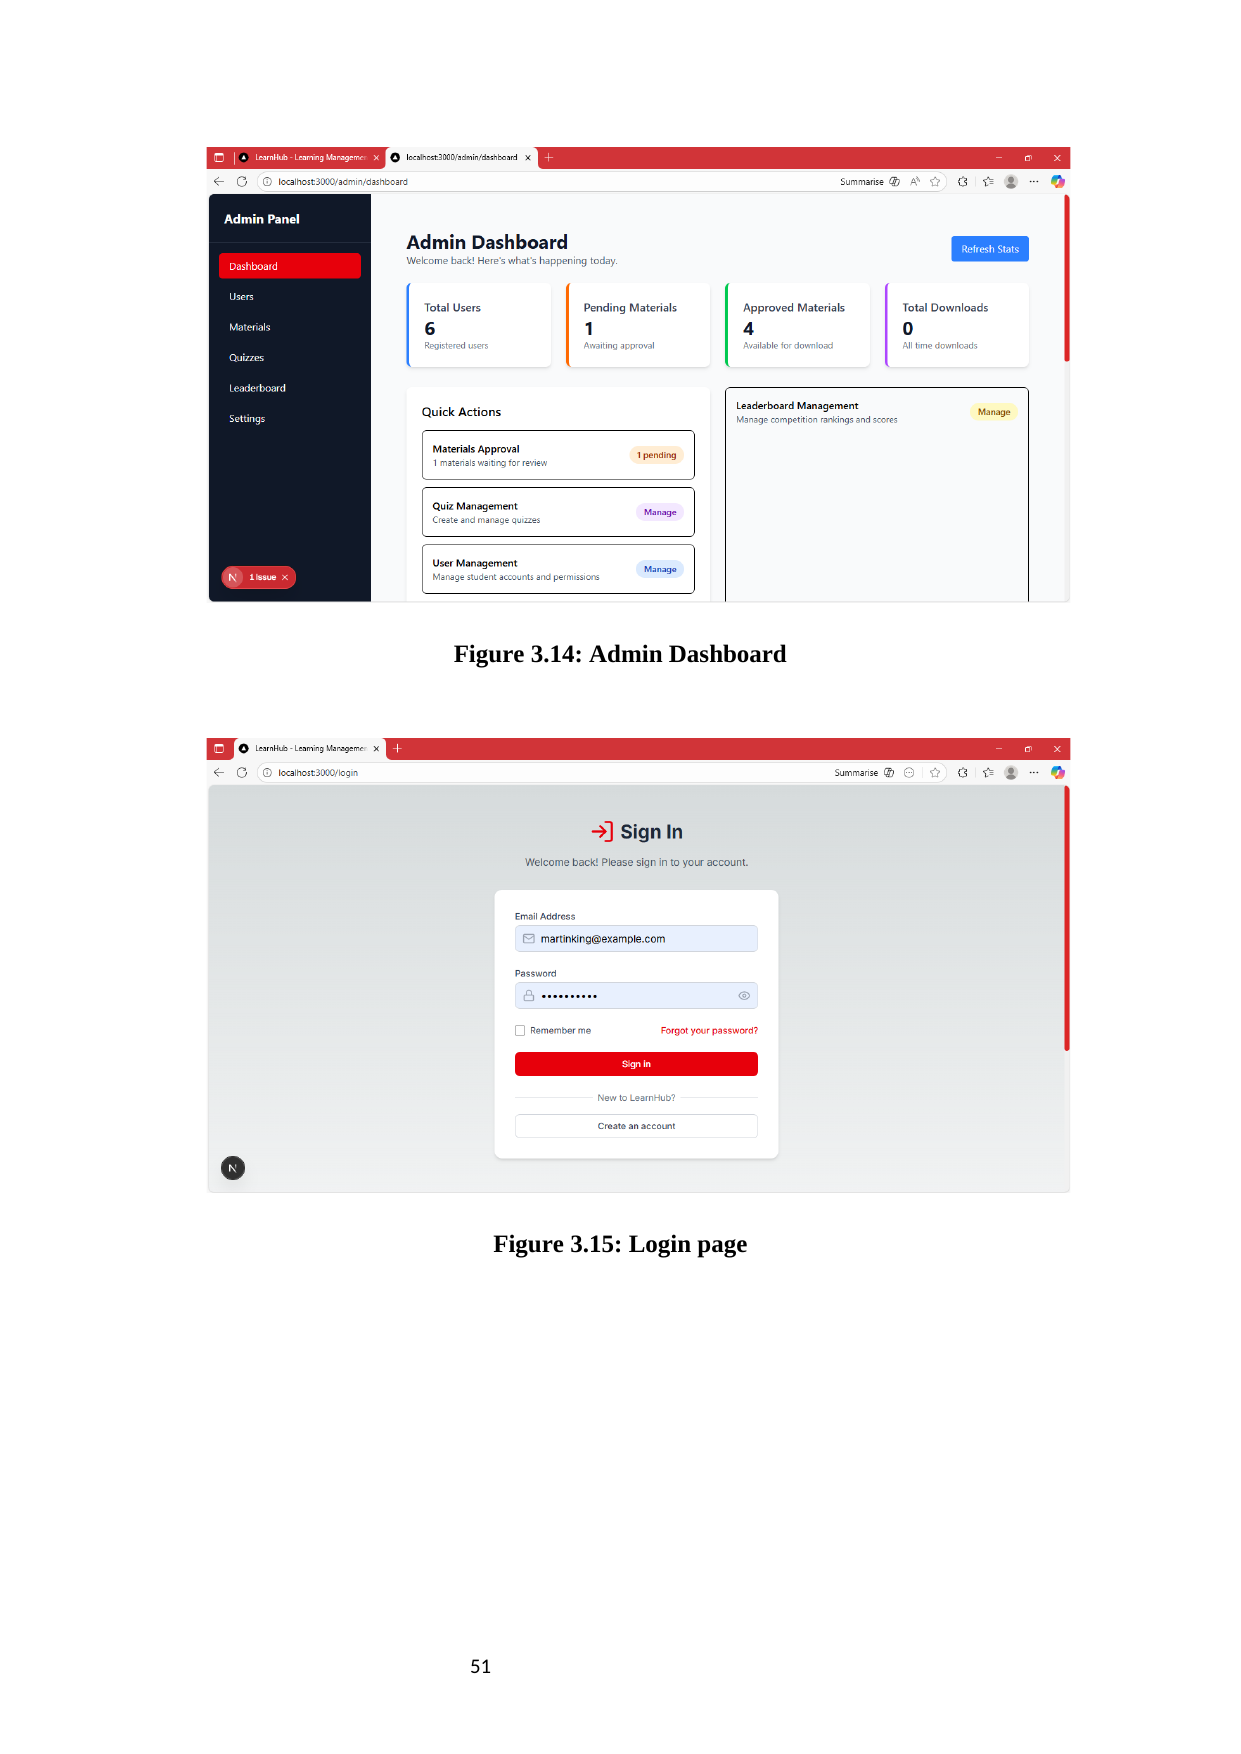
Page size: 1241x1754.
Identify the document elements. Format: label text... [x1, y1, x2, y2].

text Figure 3.14: Admin Dashboard [207, 639, 1033, 667]
text Figure 3.15: Login page [207, 1229, 1033, 1258]
picture [206, 147, 1071, 603]
picture [206, 738, 1071, 1193]
